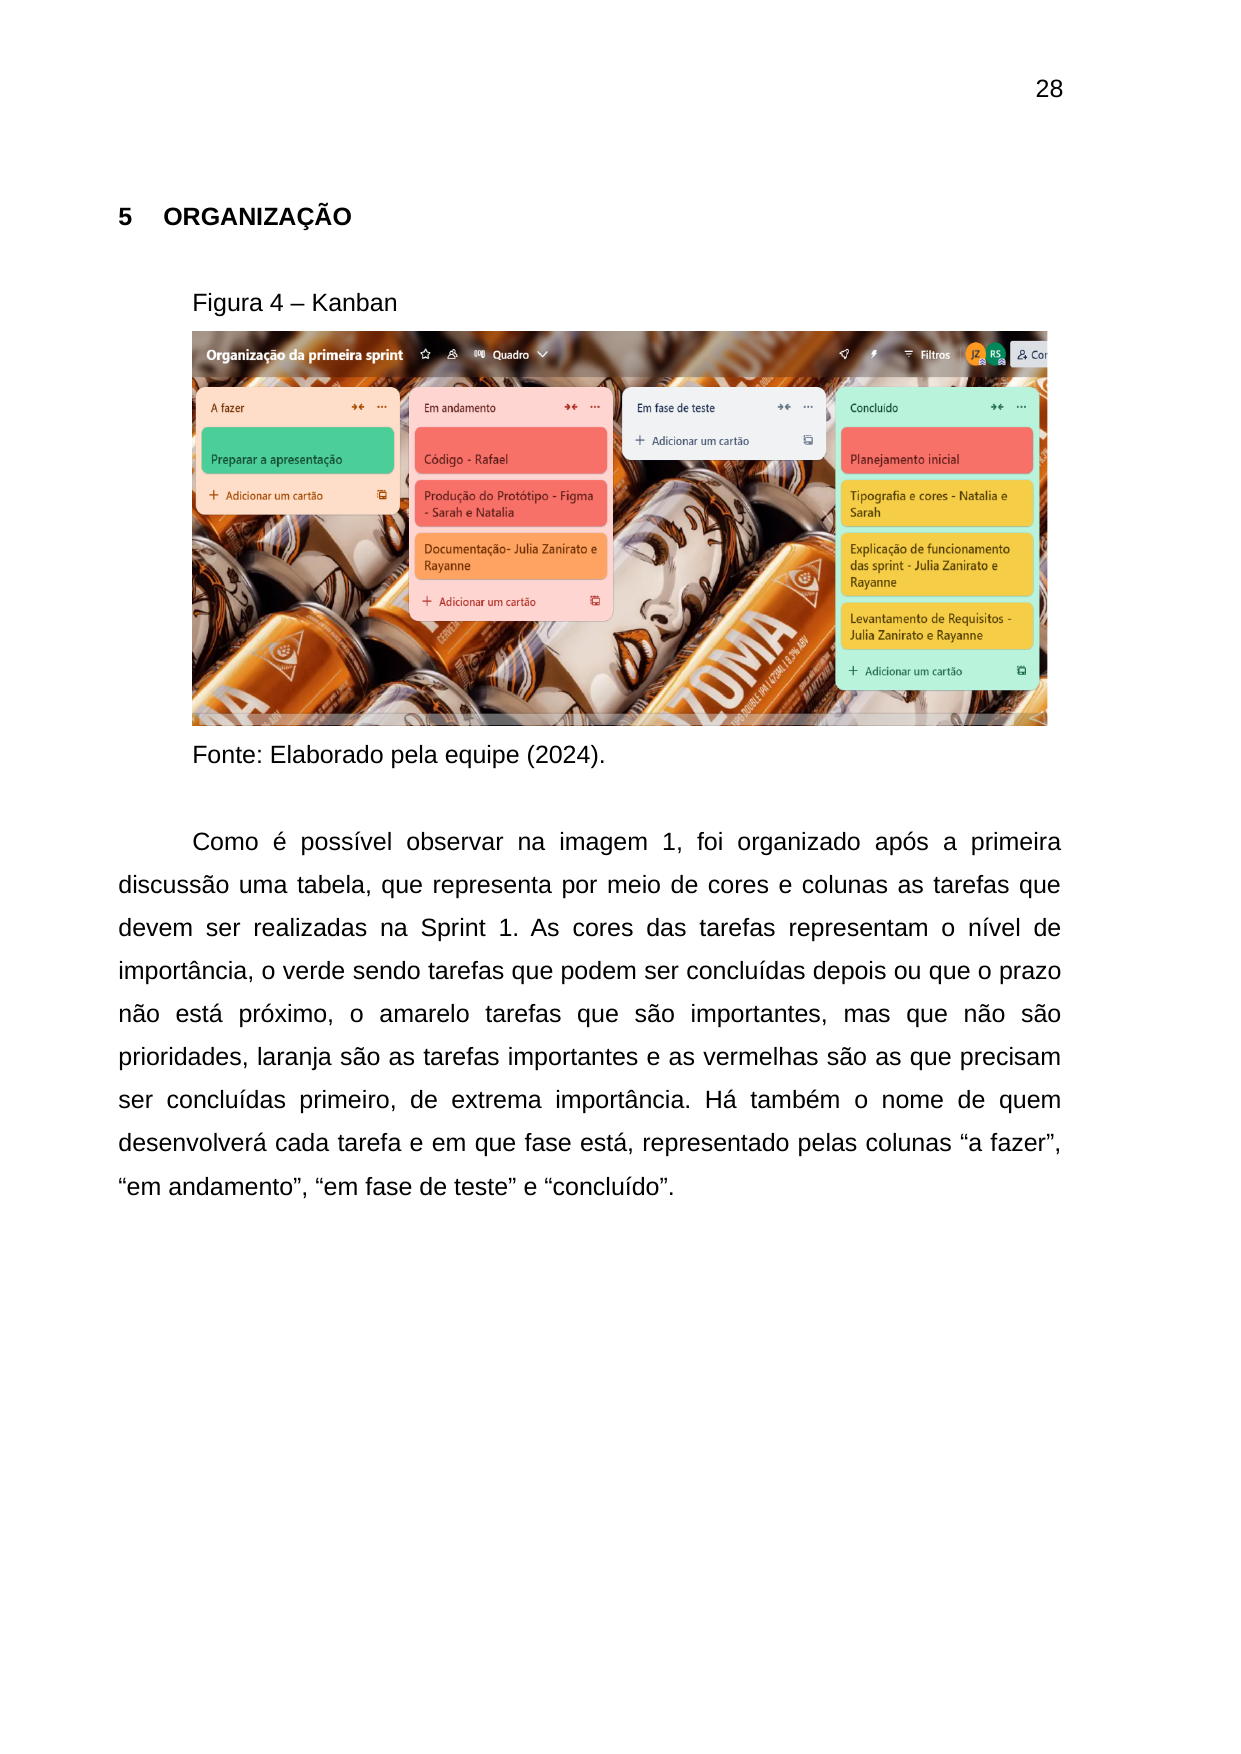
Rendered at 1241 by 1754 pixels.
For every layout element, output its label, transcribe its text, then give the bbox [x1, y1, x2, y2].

subtitle ORGANIZAÇÃO [118, 202, 1063, 231]
picture [192, 331, 1048, 726]
text Figura 4 – Kanban [118, 288, 1063, 317]
text Como é possível observar na imagem 1, foi organizado após a primeira discussão uma tabela, que representa por meio de cores e colunas as tarefas que devem ser realizadas na Sprint 1. As cores das tarefas representam o nível de importância, o verde sendo tarefas que podem ser concluídas depois ou que o prazo não está próximo, o amarelo tarefas que são importantes, mas que não são prioridades, laranja são as tarefas importantes e as vermelhas são as que precisam ser concluídas primeiro, de extrema importância. Há também o nome de quem desenvolverá cada tarefa e em que fase está, representado pelas colunas “a fazer”, “em andamento”, “em fase de teste” e “concluído”. [118, 827, 1063, 1200]
text Fonte: Elaborado pela equipe (2024). [118, 740, 1063, 769]
